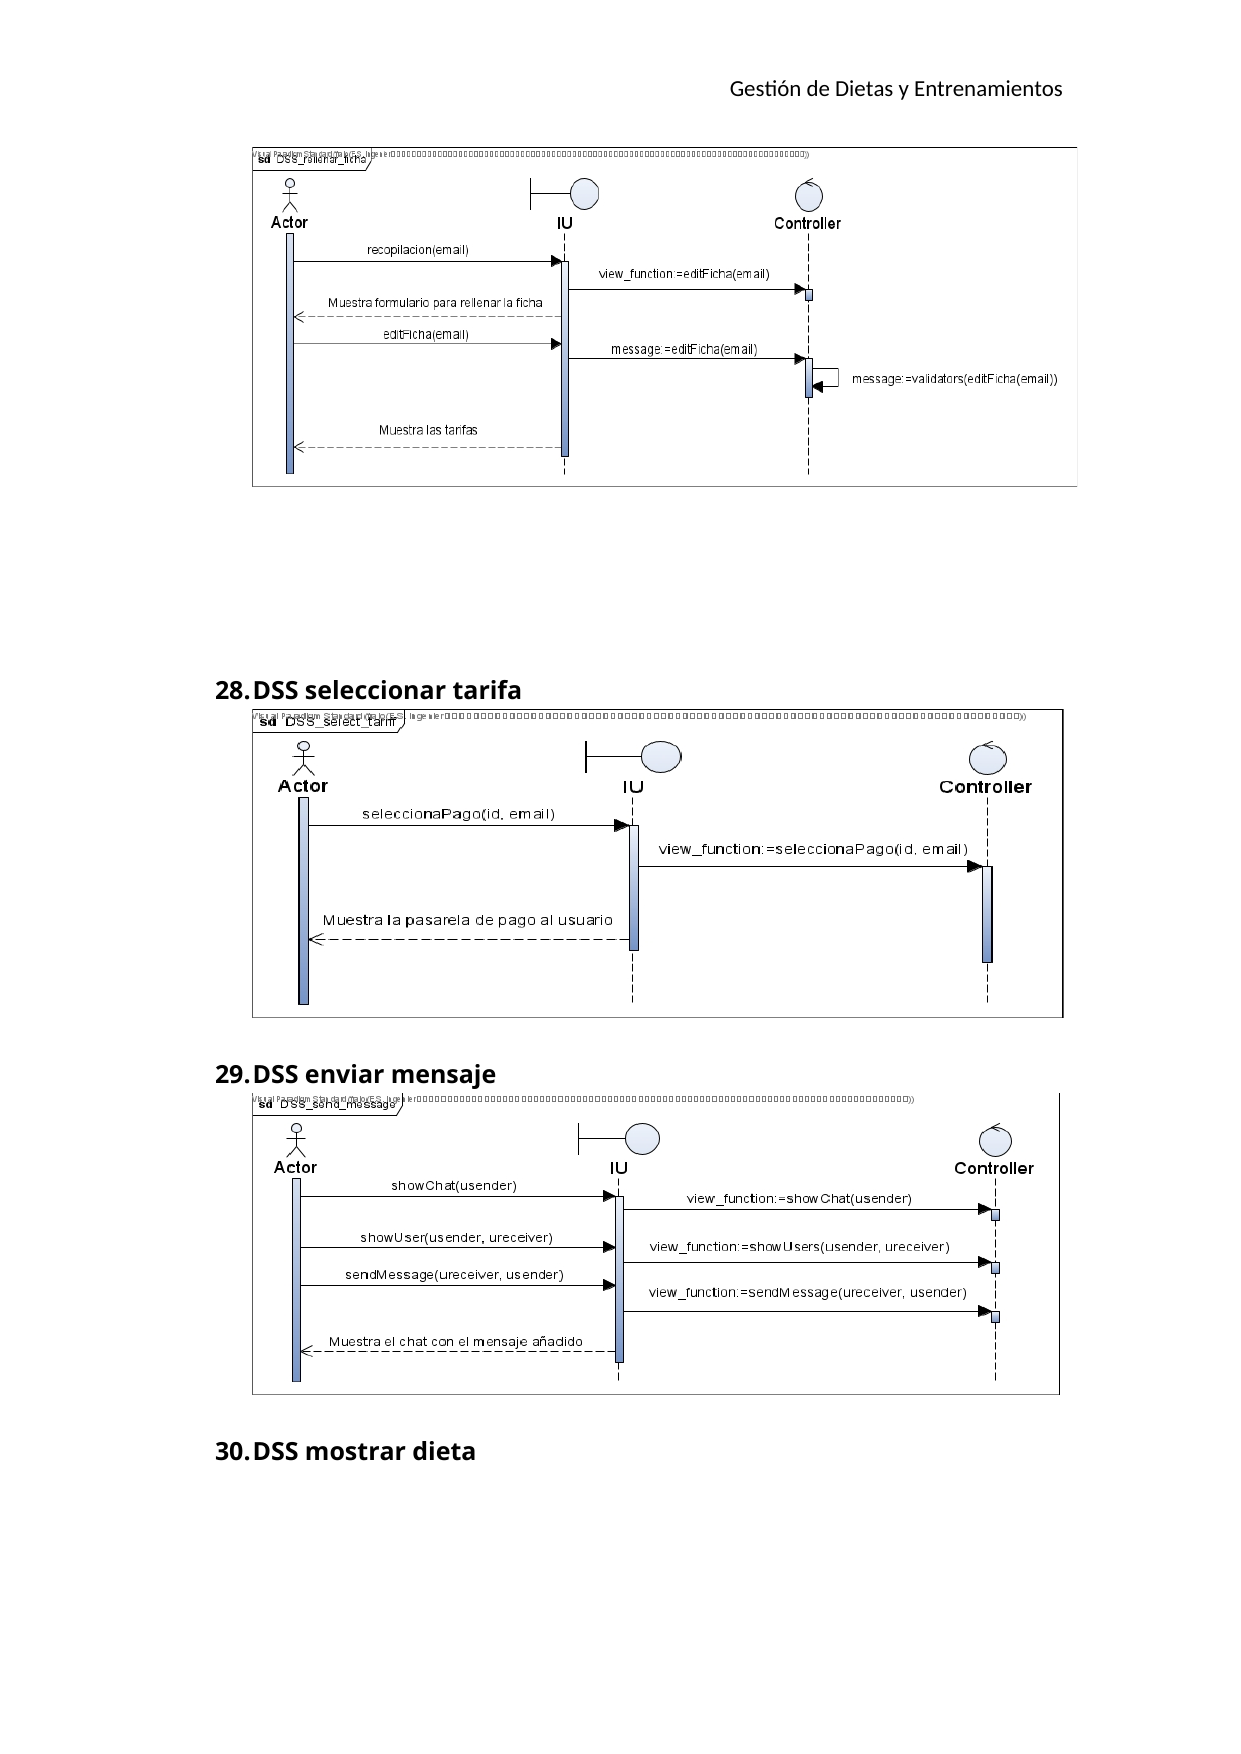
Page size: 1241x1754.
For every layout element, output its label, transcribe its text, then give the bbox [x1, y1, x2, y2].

picture [252, 1093, 1060, 1395]
list DSS enviar mensaje [215, 1056, 1063, 1090]
list DSS seleccionar tarifa [215, 672, 1063, 707]
picture [252, 709, 1064, 1018]
list DSS mostrar dieta [215, 1433, 1063, 1467]
picture [252, 147, 1078, 487]
